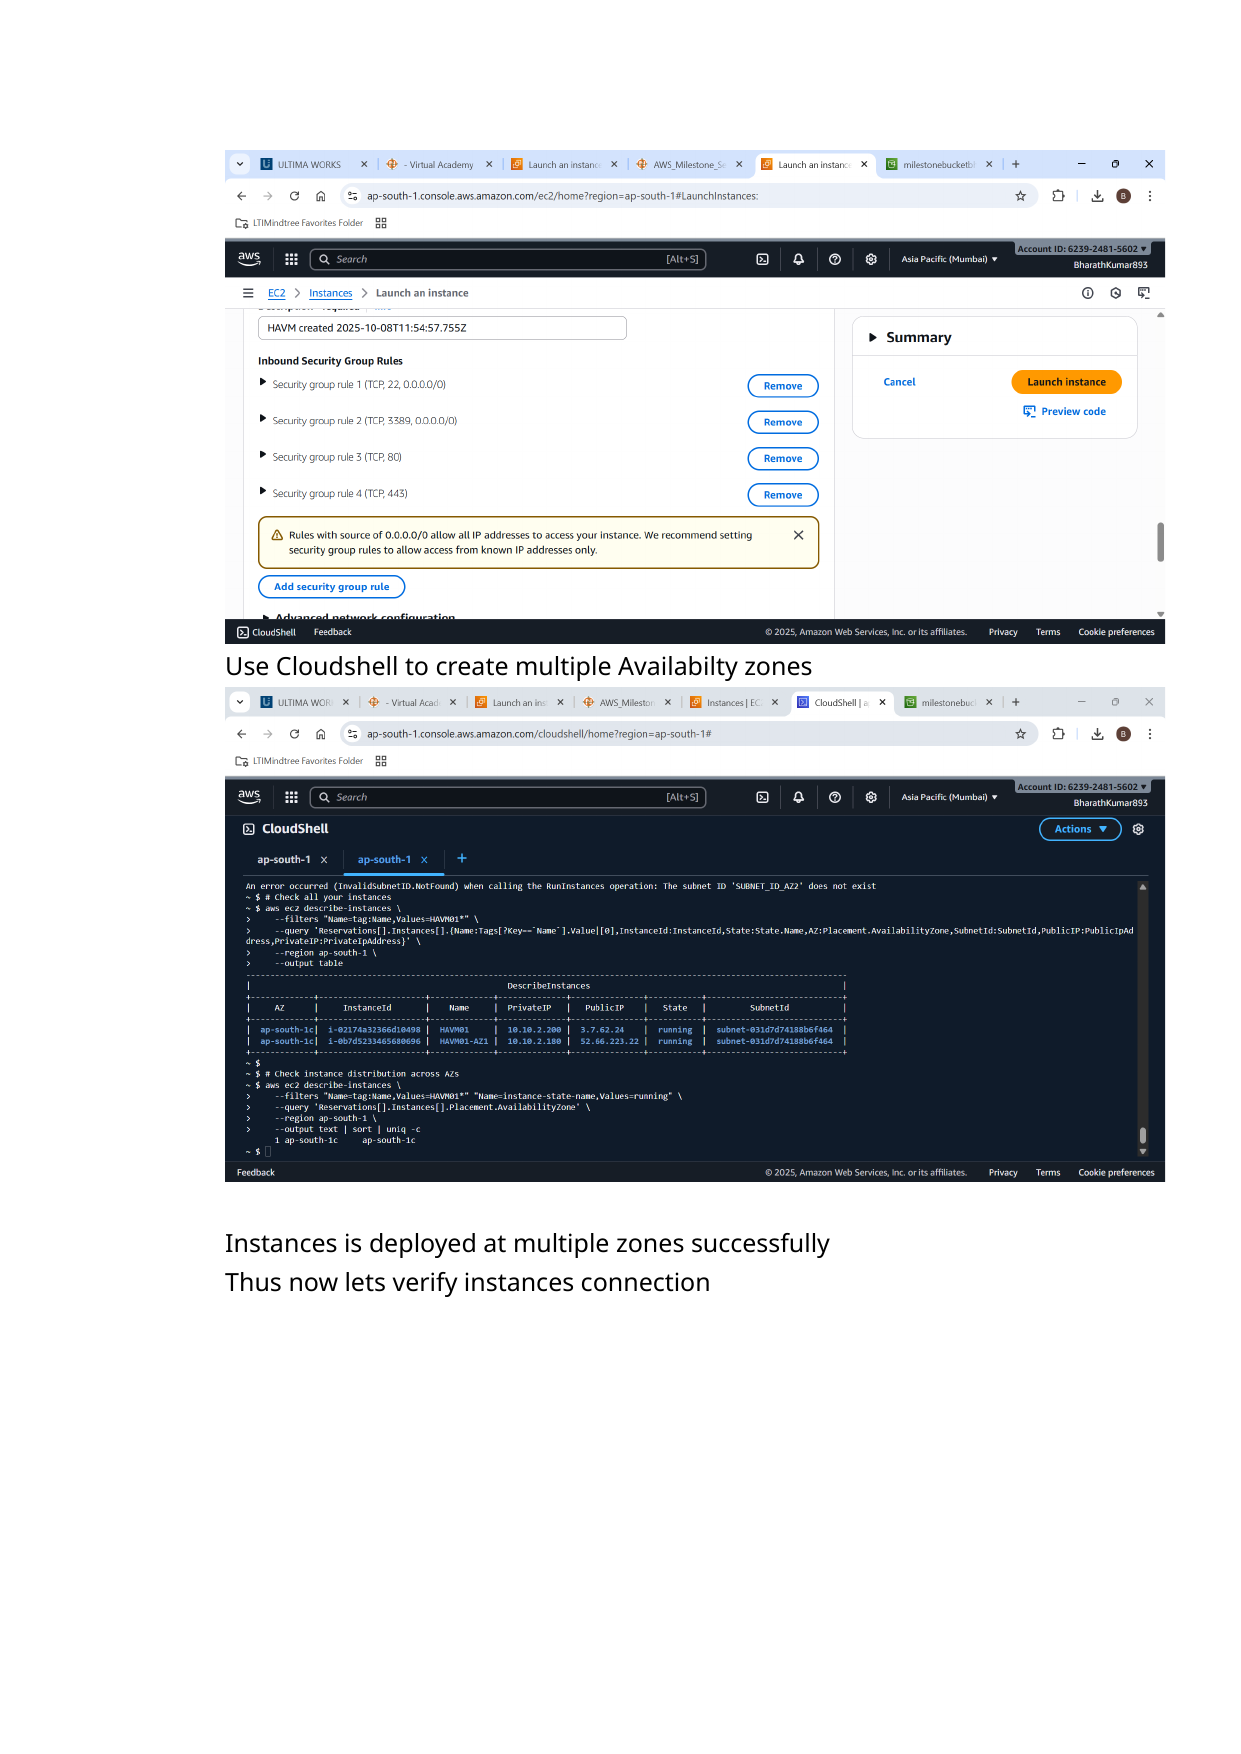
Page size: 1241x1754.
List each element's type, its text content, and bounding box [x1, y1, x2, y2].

list Thus now lets verify instances connection [225, 1265, 1090, 1299]
list Instances is deployed at multiple zones successfully [225, 1226, 1090, 1260]
list Use Cloudshell to create multiple Availabilty zones [225, 649, 1090, 683]
picture [225, 687, 1166, 1182]
picture [225, 150, 1166, 644]
